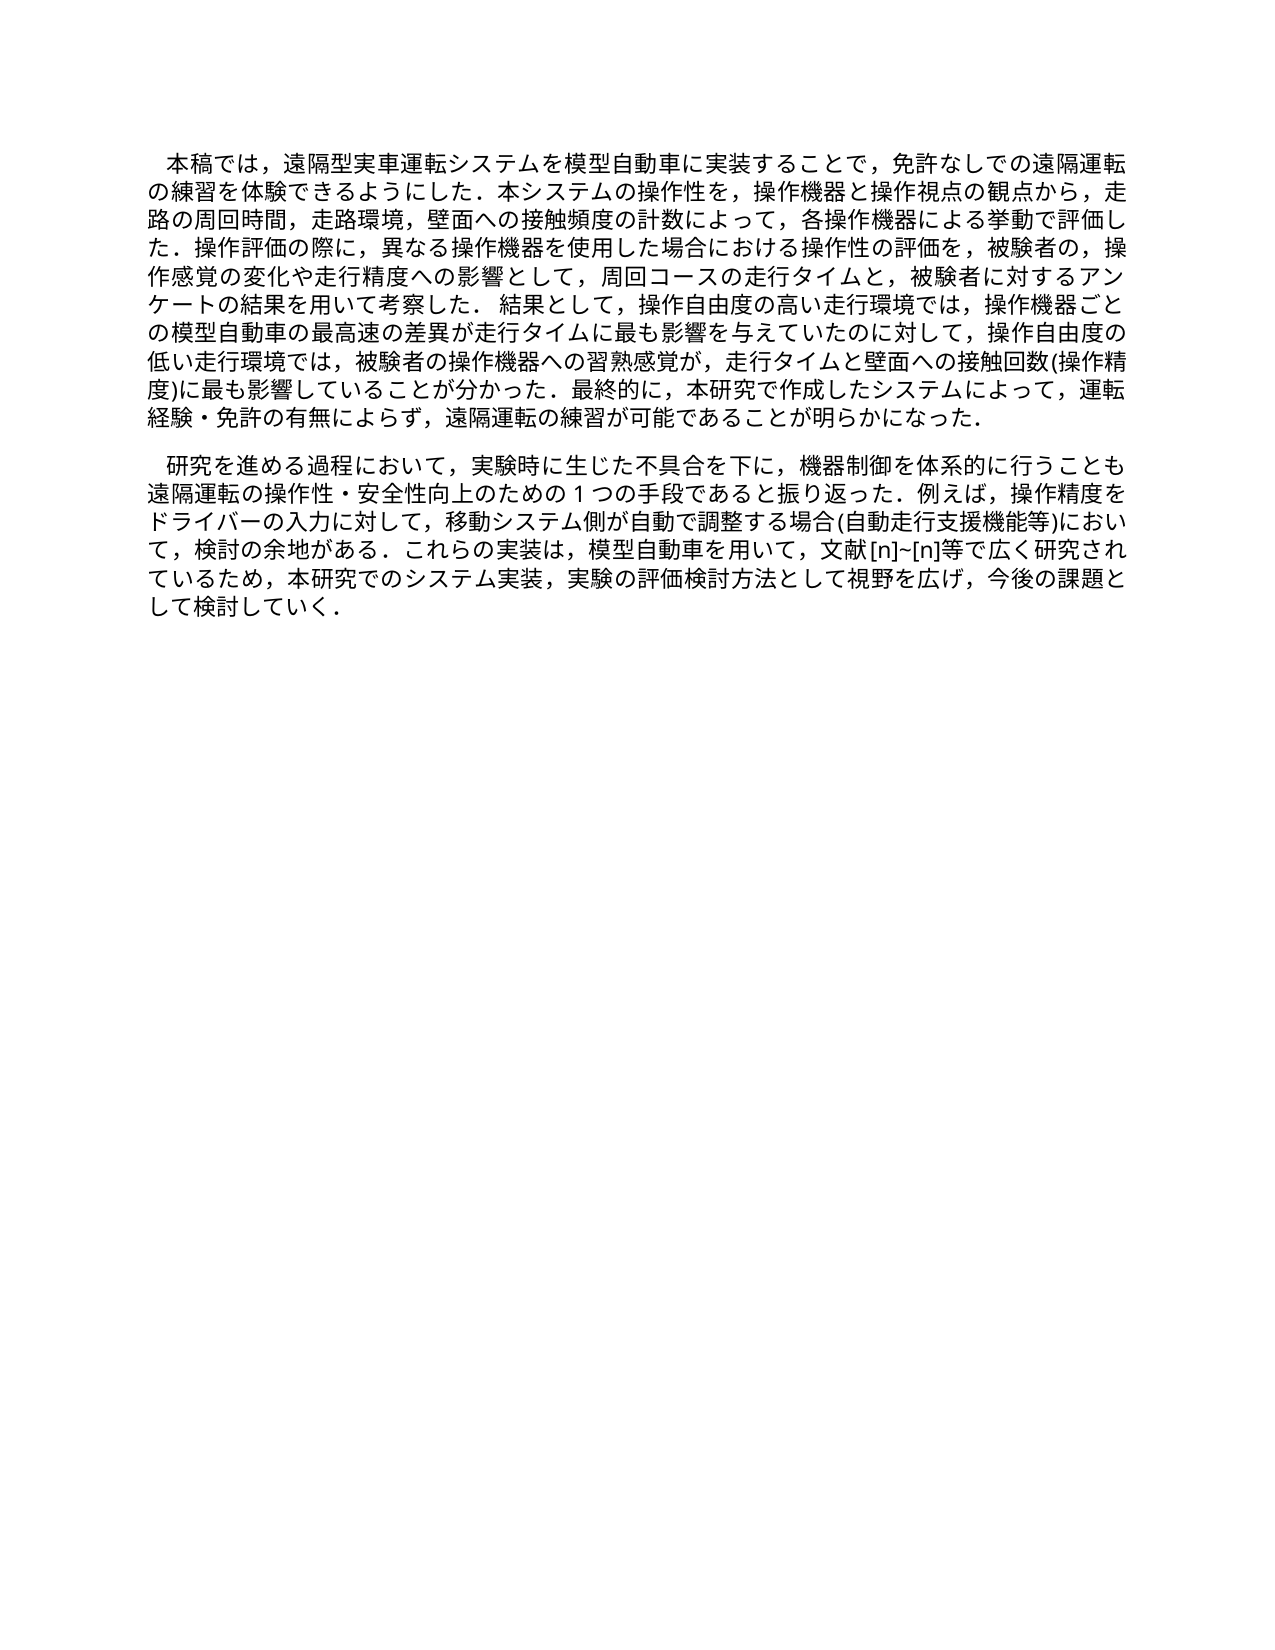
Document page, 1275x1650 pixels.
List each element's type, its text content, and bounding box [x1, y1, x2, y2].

text 本稿では，遠隔型実車運転システムを模型自動車に実装することで，免許なしでの遠隔運転の練習を体験できるようにした．本システムの操作性を，操作機器と操作視点の観点から，走路の周回時間，走路環境，壁面への接触頻度の計数によって，各操作機器による挙動で評価した．操作評価の際に，異なる操作機器を使用した場合における操作性の評価を，被験者の，操作感覚の変化や走行精度への影響として，周回コースの走行タイムと，被験者に対するアンケートの結果を用いて考察した． 結果として，操作自由度の高い走行環境では，操作機器ごとの模型自動車の最高速の差異が走行タイムに最も影響を与えていたのに対して，操作自由度の低い走行環境では，被験者の操作機器への習熟感覚が，走行タイムと壁面への接触回数(操作精度)に最も影響していることが分かった．最終的に，本研究で作成したシステムによって，運転経験・免許の有無によらず，遠隔運転の練習が可能であることが明らかになった． [148, 150, 1127, 433]
text 研究を進める過程において，実験時に生じた不具合を下に，機器制御を体系的に行うことも，遠隔運転の操作性・安全性向上のための1つの手段であると振り返った．例えば，操作精度をドライバーの入力に対して，移動システム側が自動で調整する場合(自動走行支援機能等)において，検討の余地がある．これらの実装は，模型自動車を用いて，文献[n]~[n]等で広く研究されているため，本研究でのシステム実装，実験の評価検討方法として視野を広げ，今後の課題として検討していく． [148, 452, 1127, 622]
